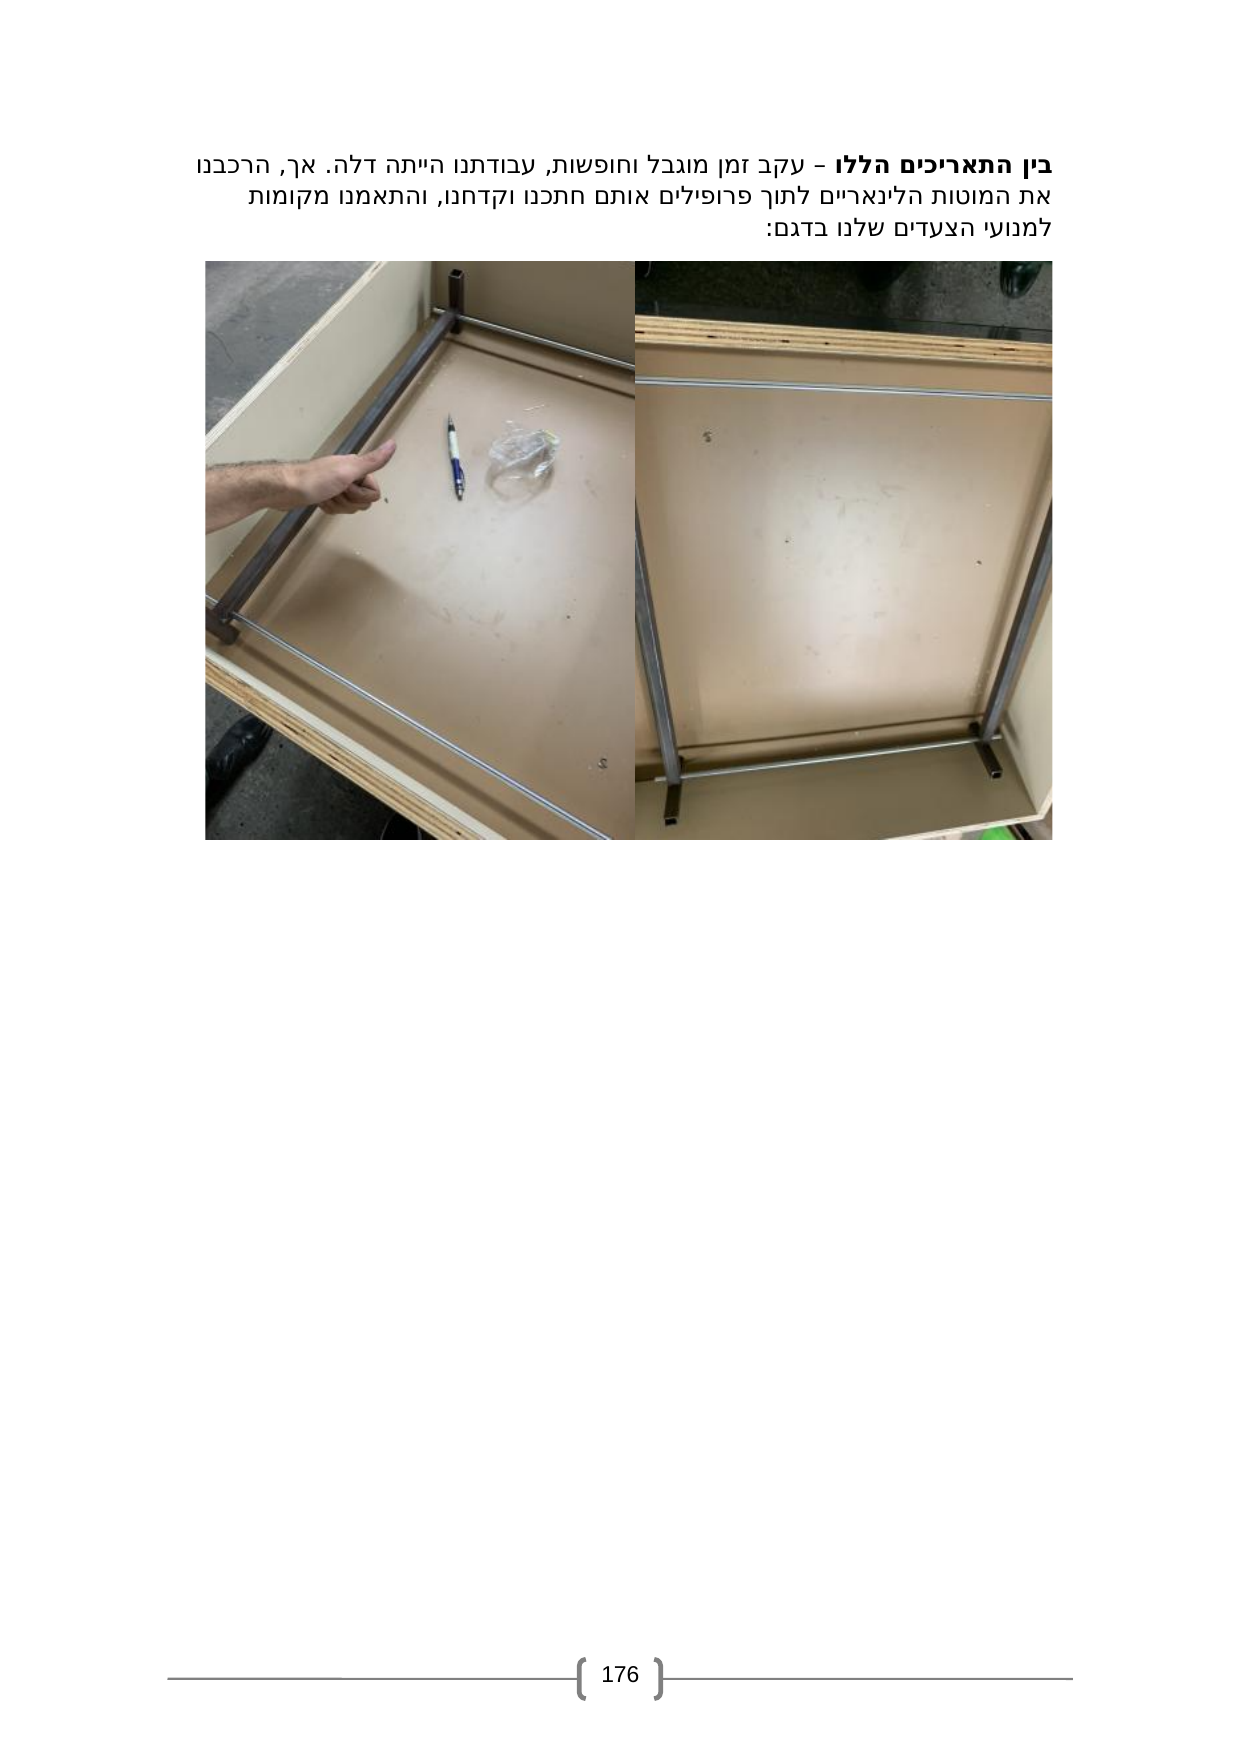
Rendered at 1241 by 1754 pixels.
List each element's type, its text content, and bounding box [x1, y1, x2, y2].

picture [205, 261, 1053, 840]
text בין התאריכים הללו – עקב זמן מוגבל וחופשות, עבודתנו הייתה דלה. אך, הרכבנו את המוטות הלינאריים לתוך פרופילים אותם חתכנו וקדחנו, והתאמנו מקומות למנועי הצעדים שלנו בדגם: [187, 150, 1053, 242]
